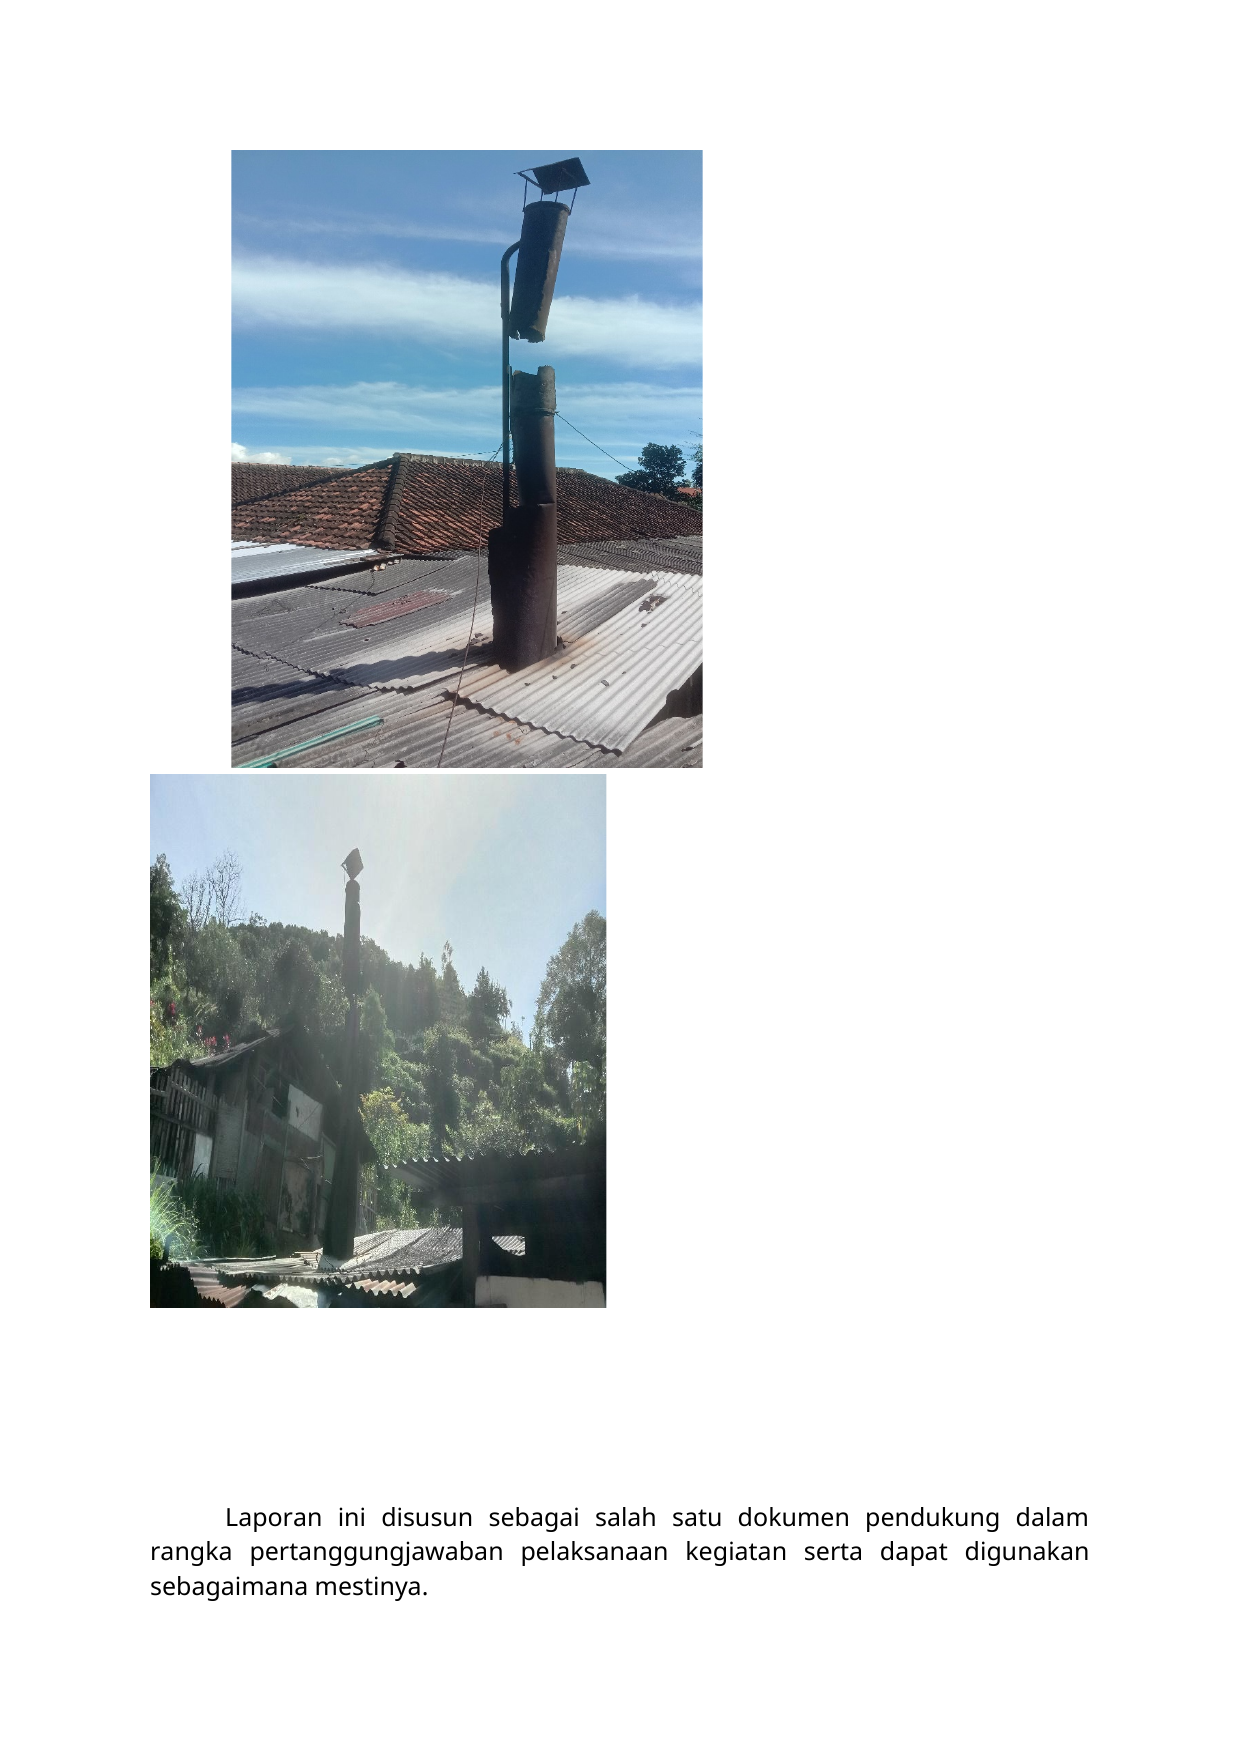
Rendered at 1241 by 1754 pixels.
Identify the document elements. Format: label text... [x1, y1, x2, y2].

picture [231, 150, 703, 768]
picture [150, 774, 607, 1308]
text Laporan ini disusun sebagai salah satu dokumen pendukung dalam rangka pertanggungjawaban pelaksanaan kegiatan serta dapat digunakan sebagaimana mestinya. [150, 1500, 1090, 1602]
